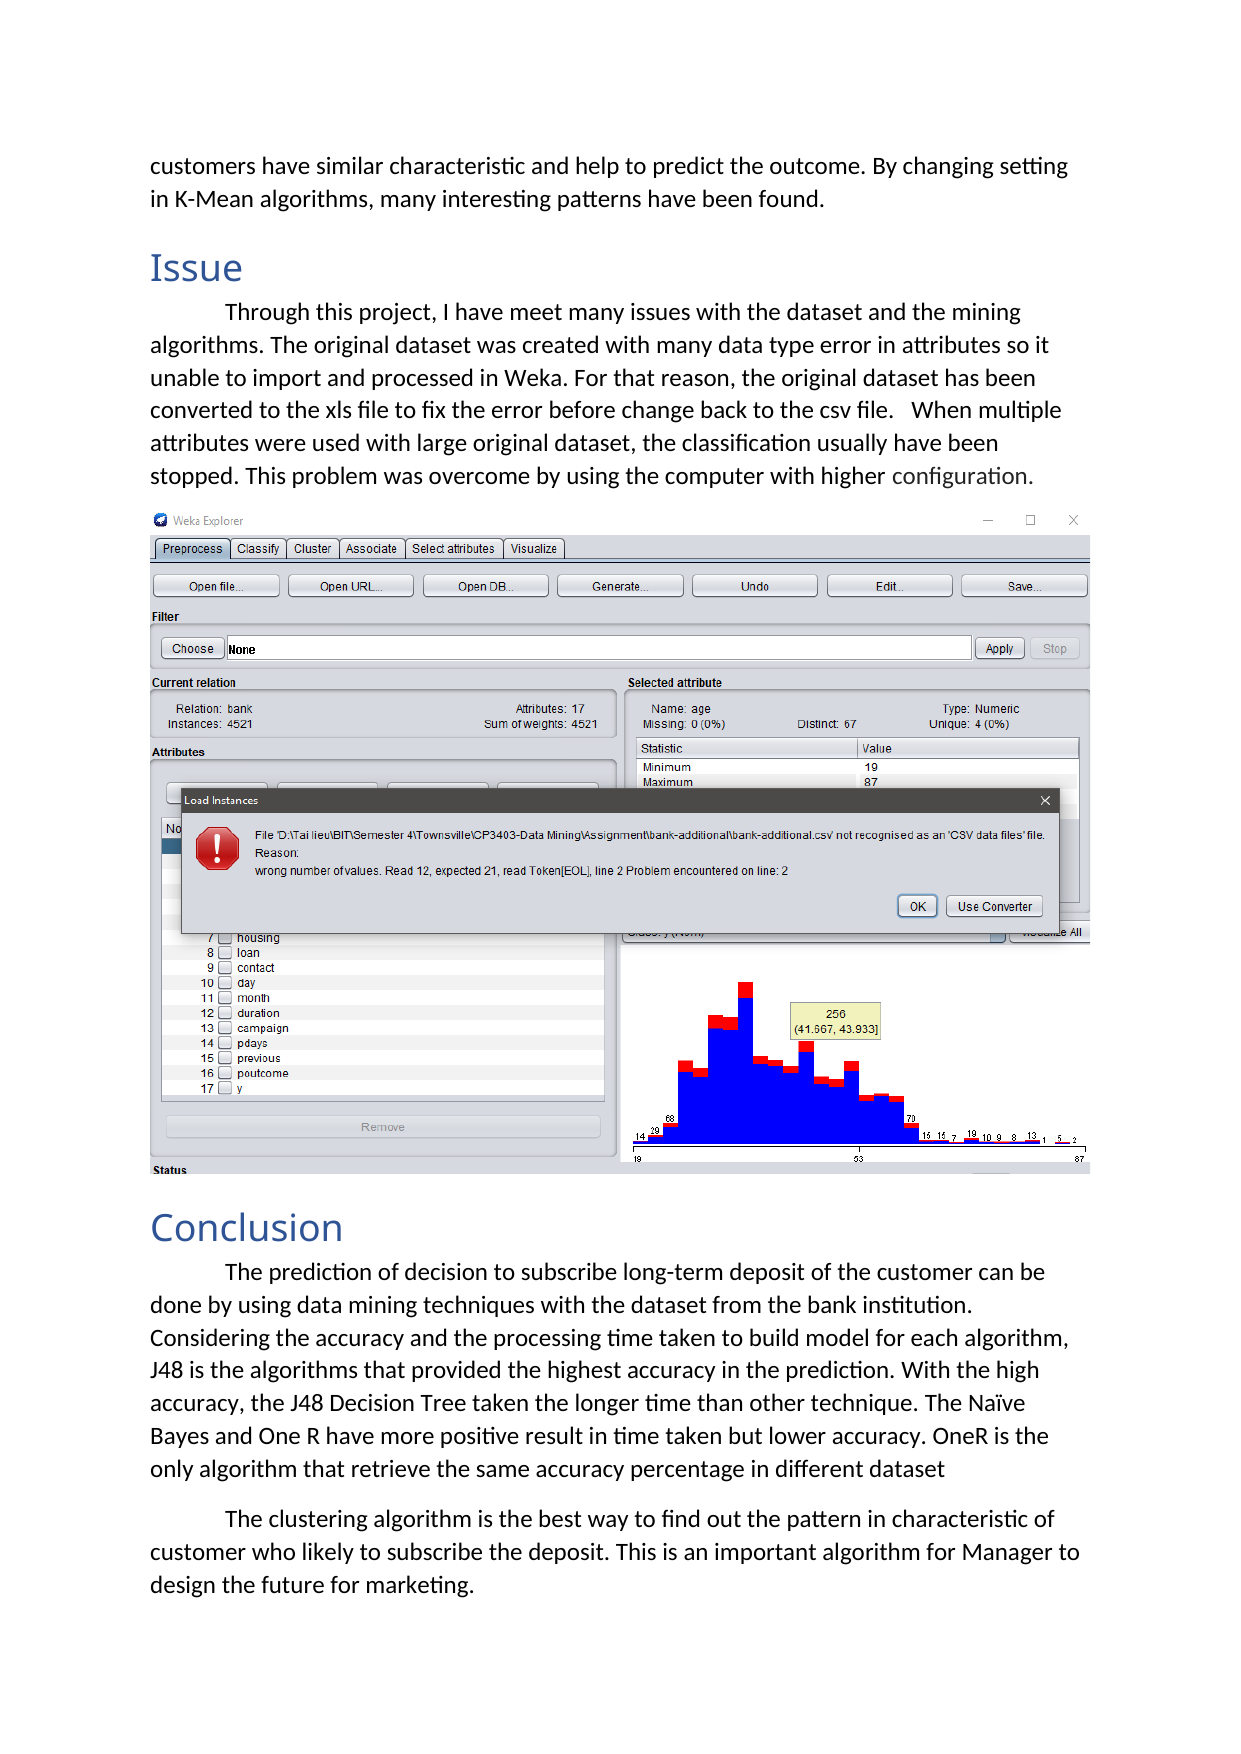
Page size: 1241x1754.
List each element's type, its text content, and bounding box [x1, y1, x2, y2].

subtitle Conclusion [150, 1201, 1090, 1252]
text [150, 150, 1090, 213]
text The prediction of decision to subscribe long-term deposit of the customer can be done by using data mining techniques with the dataset from the bank institution. Considering the accuracy and the processing time taken to build model for each algorithm, J48 is the algorithms that provided the highest accuracy in the prediction. With the high accuracy, the J48 Decision Tree taken the longer time than other technique. The Naïve Bayes and One R have more positive result in time taken but lower accuracy. OneR is the only algorithm that retrieve the same accuracy percentage in different dataset [150, 1256, 1090, 1484]
picture [150, 510, 1091, 1174]
text Through this project, I have meet many issues with the dataset and the mining algorithms. The original dataset was created with many data type error in attributes so it unable to import and processed in Weka. For that reason, the original dataset has been converted to the xls file to fix the error before change back to the csv file. When multiple attributes were used with large original dataset, the classification usually have been stopped. This problem was overcome by using the computer with higher configuration. [150, 296, 1090, 491]
text The clustering algorithm is the best way to find out the pattern in characteristic of customer who likely to subscribe the deposit. This is an important algorithm for Manager to design the future for marketing. [150, 1503, 1090, 1599]
subtitle Issue [150, 241, 1090, 292]
